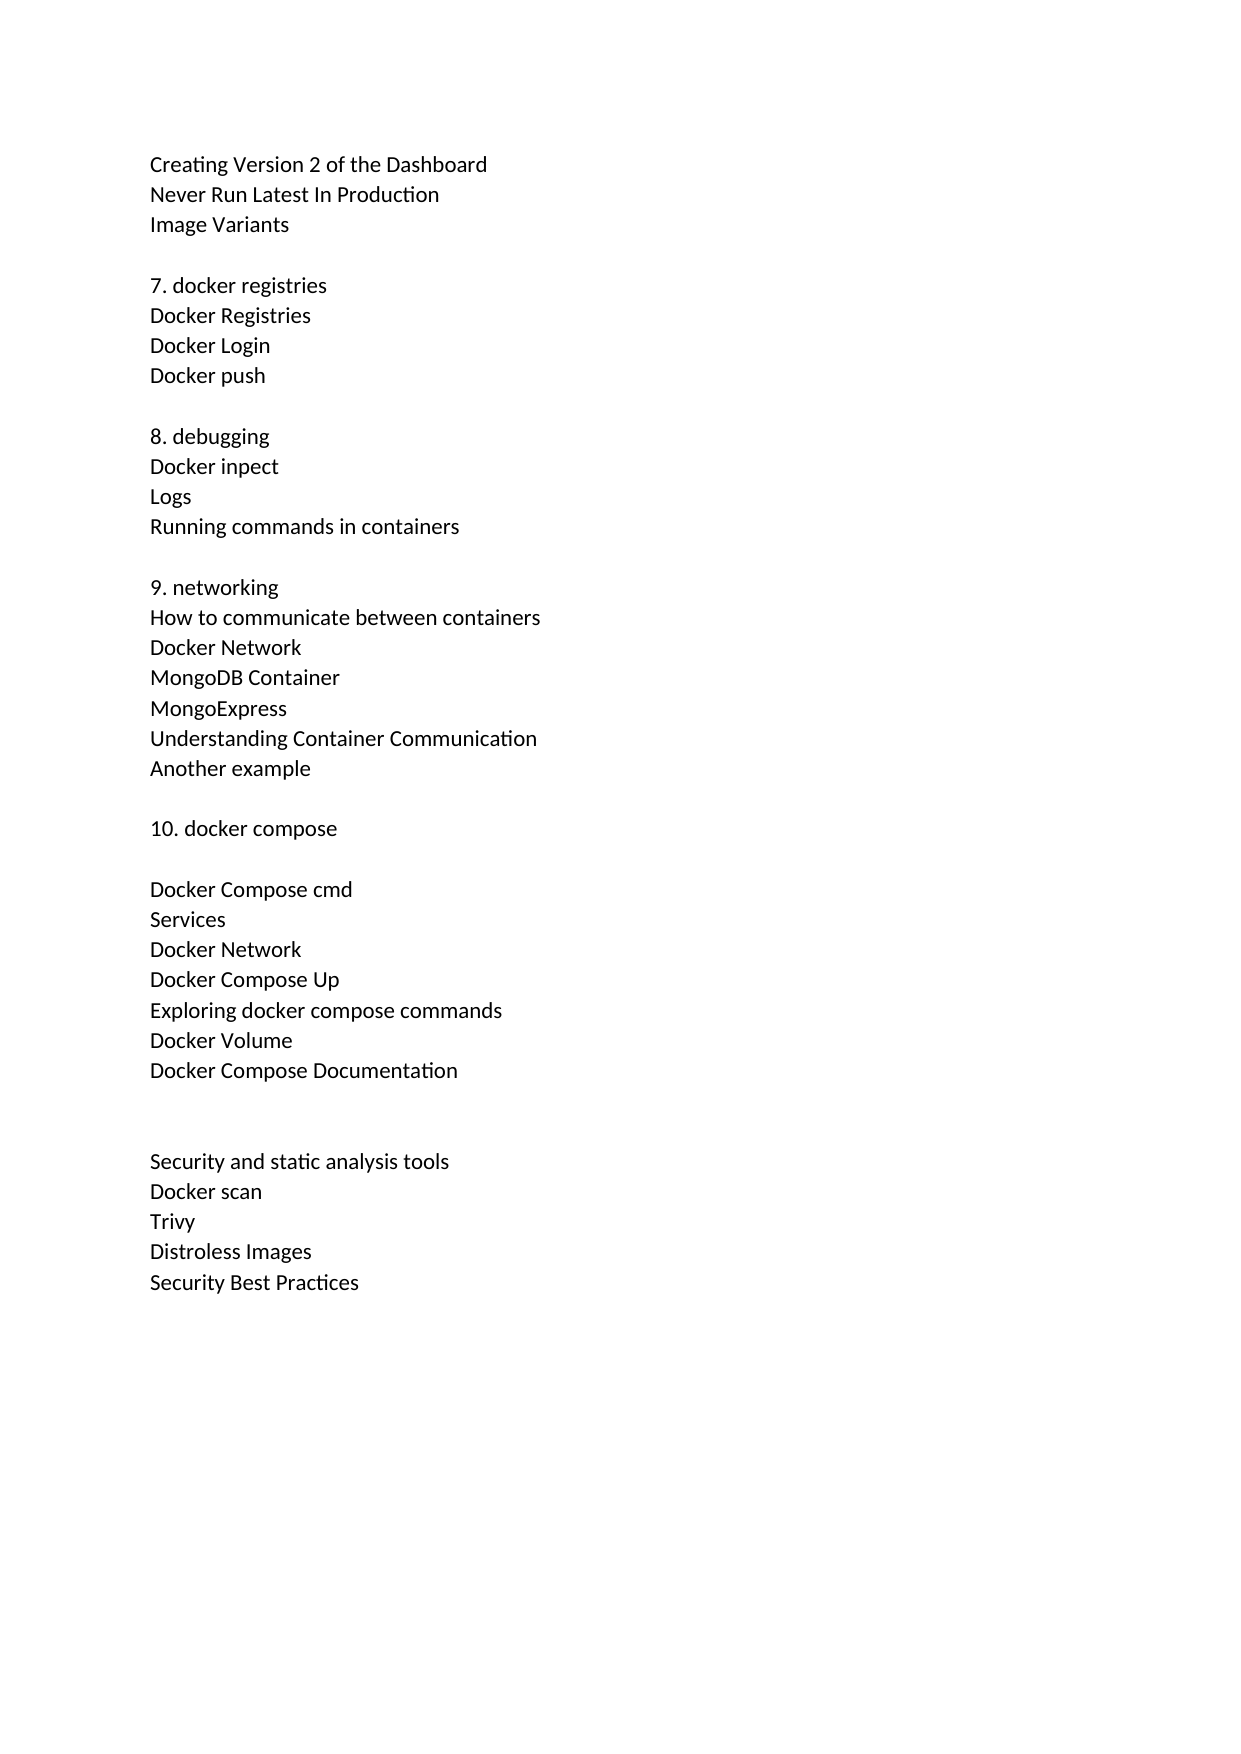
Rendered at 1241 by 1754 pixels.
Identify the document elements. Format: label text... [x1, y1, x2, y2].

text Docker Login [150, 331, 1090, 359]
text Logs [150, 482, 1090, 510]
text Exploring docker compose commands [150, 996, 1090, 1024]
text Docker push [150, 361, 1090, 389]
text Docker Network [150, 633, 1090, 661]
text Docker inpect [150, 452, 1090, 480]
text Never Run Latest In Production [150, 180, 1090, 208]
text Docker Volume [150, 1026, 1090, 1054]
text Distroless Images [150, 1237, 1090, 1266]
text 8. debugging [150, 422, 1090, 450]
text How to communicate between containers [150, 603, 1090, 631]
text Trivy [150, 1207, 1090, 1235]
text 7. docker registries [150, 271, 1090, 299]
text Docker Compose cmd [150, 875, 1090, 903]
text MongoExpress [150, 694, 1090, 722]
text Docker Network [150, 935, 1090, 963]
text Running commands in containers [150, 512, 1090, 541]
text Image Variants [150, 210, 1090, 238]
text Another example [150, 754, 1090, 782]
text Understanding Container Communication [150, 724, 1090, 752]
text Docker Compose Up [150, 966, 1090, 994]
text Services [150, 905, 1090, 933]
text Docker scan [150, 1177, 1090, 1205]
text Docker Compose Documentation [150, 1056, 1090, 1084]
text 10. docker compose [150, 814, 1090, 843]
text Security Best Practices [150, 1268, 1090, 1296]
text Docker Registries [150, 301, 1090, 329]
text 9. networking [150, 573, 1090, 601]
text Security and static analysis tools [150, 1147, 1090, 1175]
text MongoDB Container [150, 663, 1090, 692]
text Creating Version 2 of the Dashboard [150, 150, 1090, 178]
